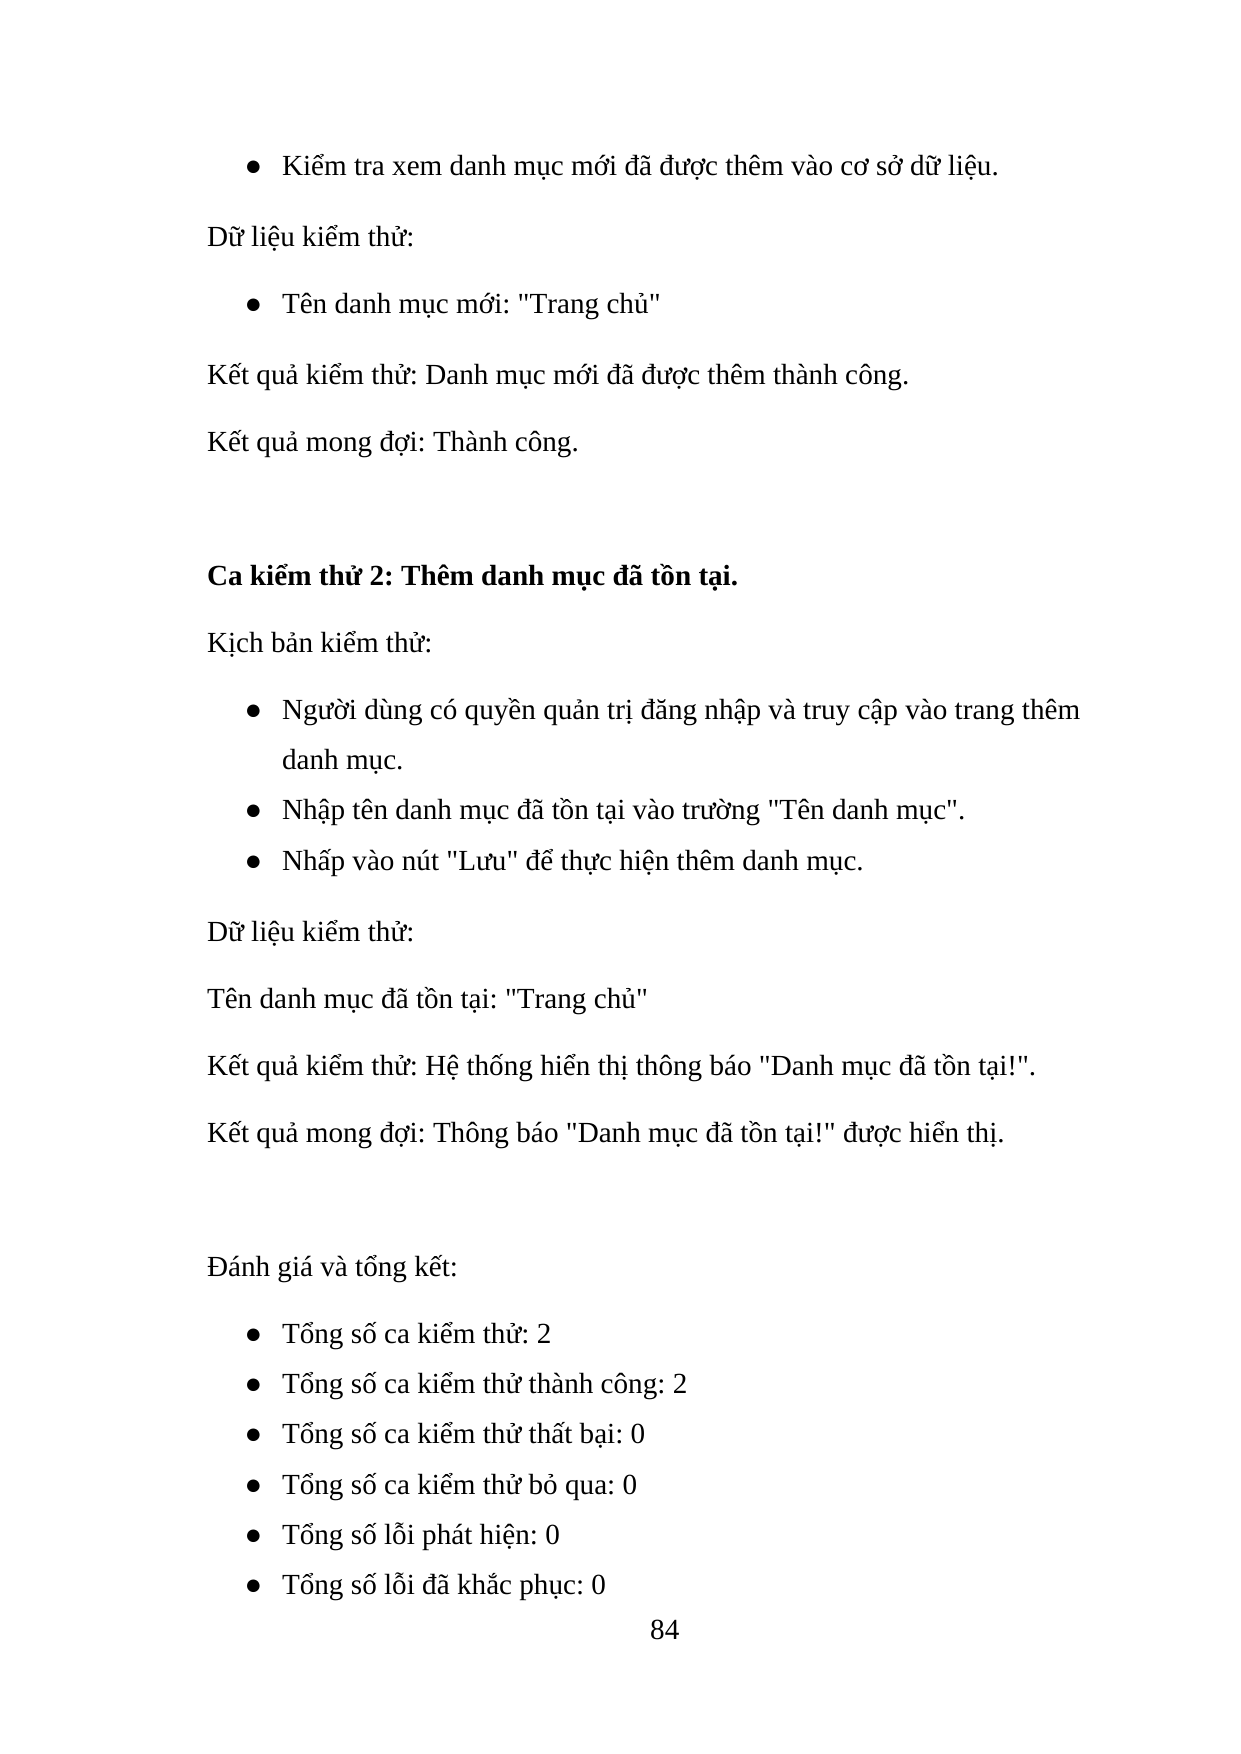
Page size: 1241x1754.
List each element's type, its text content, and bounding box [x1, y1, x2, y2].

text Kịch bản kiểm thử: [207, 625, 1122, 658]
list Tổng số ca kiểm thử thành công: 2 [244, 1366, 1122, 1400]
text Đánh giá và tổng kết: [207, 1249, 1122, 1282]
text Kết quả mong đợi: Thông báo "Danh mục đã tồn tại!" được hiển thị. [207, 1115, 1122, 1148]
list Kiểm tra xem danh mục mới đã được thêm vào cơ sở dữ liệu. [244, 148, 1122, 181]
text Kết quả kiểm thử: Danh mục mới đã được thêm thành công. [207, 357, 1122, 391]
text Ca kiểm thử 2: Thêm danh mục đã tồn tại. [207, 558, 1122, 591]
text Dữ liệu kiểm thử: [207, 219, 1122, 252]
list Tổng số ca kiểm thử bỏ qua: 0 [244, 1467, 1122, 1500]
list Tổng số lỗi đã khắc phục: 0 [244, 1567, 1122, 1601]
list Tổng số ca kiểm thử: 2 [244, 1316, 1122, 1349]
text Dữ liệu kiểm thử: [207, 914, 1122, 947]
list Nhập tên danh mục đã tồn tại vào trường "Tên danh mục". [244, 792, 1122, 826]
list Người dùng có quyền quản trị đăng nhập và truy cập vào trang thêm danh mục. [244, 692, 1122, 776]
list Tên danh mục mới: "Trang chủ" [244, 286, 1122, 319]
text Kết quả mong đợi: Thành công. [207, 424, 1122, 457]
list Tổng số lỗi phát hiện: 0 [244, 1517, 1122, 1551]
text Tên danh mục đã tồn tại: "Trang chủ" [207, 981, 1122, 1014]
list Nhấp vào nút "Lưu" để thực hiện thêm danh mục. [244, 843, 1122, 876]
text Kết quả kiểm thử: Hệ thống hiển thị thông báo "Danh mục đã tồn tại!". [207, 1048, 1122, 1081]
list Tổng số ca kiểm thử thất bại: 0 [244, 1416, 1122, 1450]
